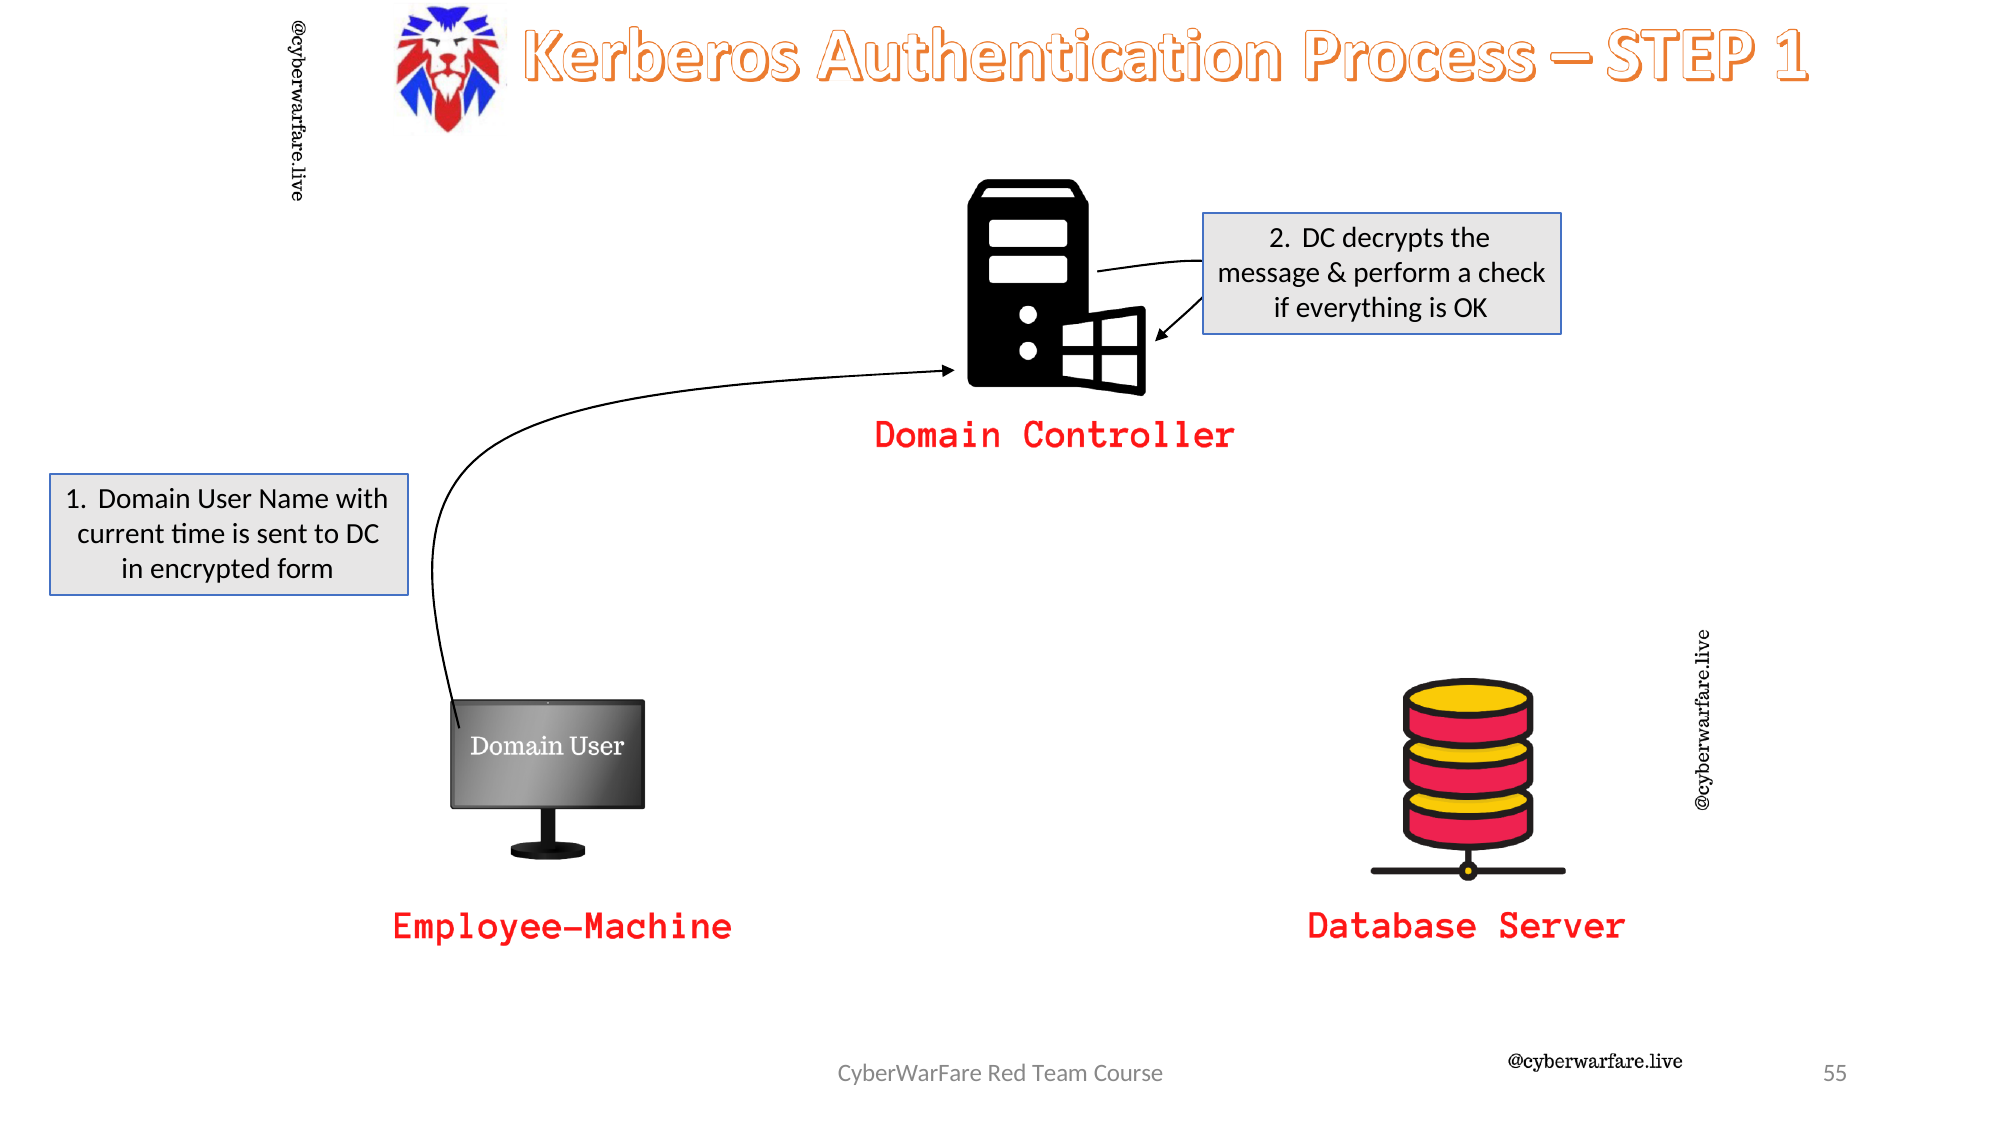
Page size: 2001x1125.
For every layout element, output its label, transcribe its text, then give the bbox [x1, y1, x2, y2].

text CyberWarFare Red Team Course 55 [838, 1057, 2000, 1088]
picture [287, 2, 1809, 1072]
